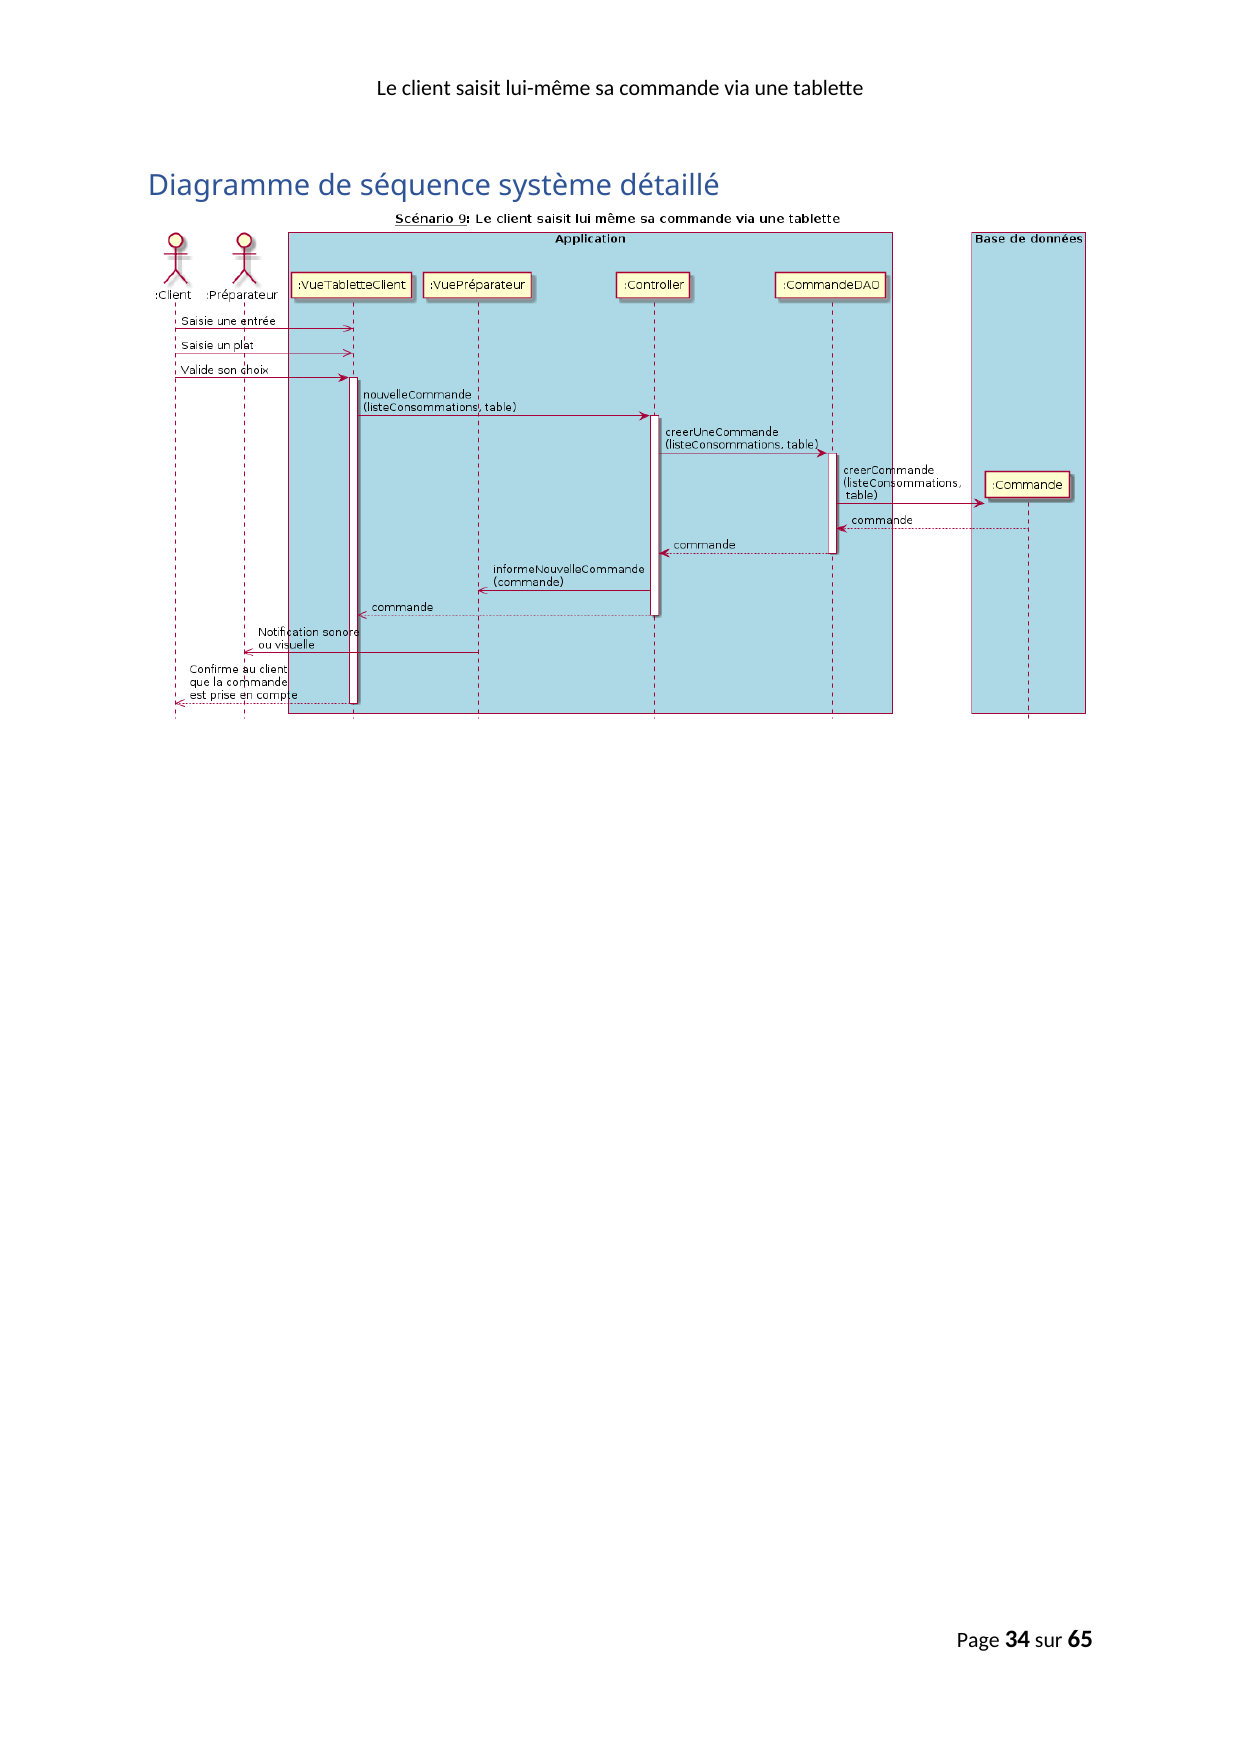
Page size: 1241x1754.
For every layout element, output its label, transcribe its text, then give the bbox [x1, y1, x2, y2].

subtitle Diagramme de séquence système détaillé [148, 164, 1093, 203]
picture [147, 203, 1093, 727]
